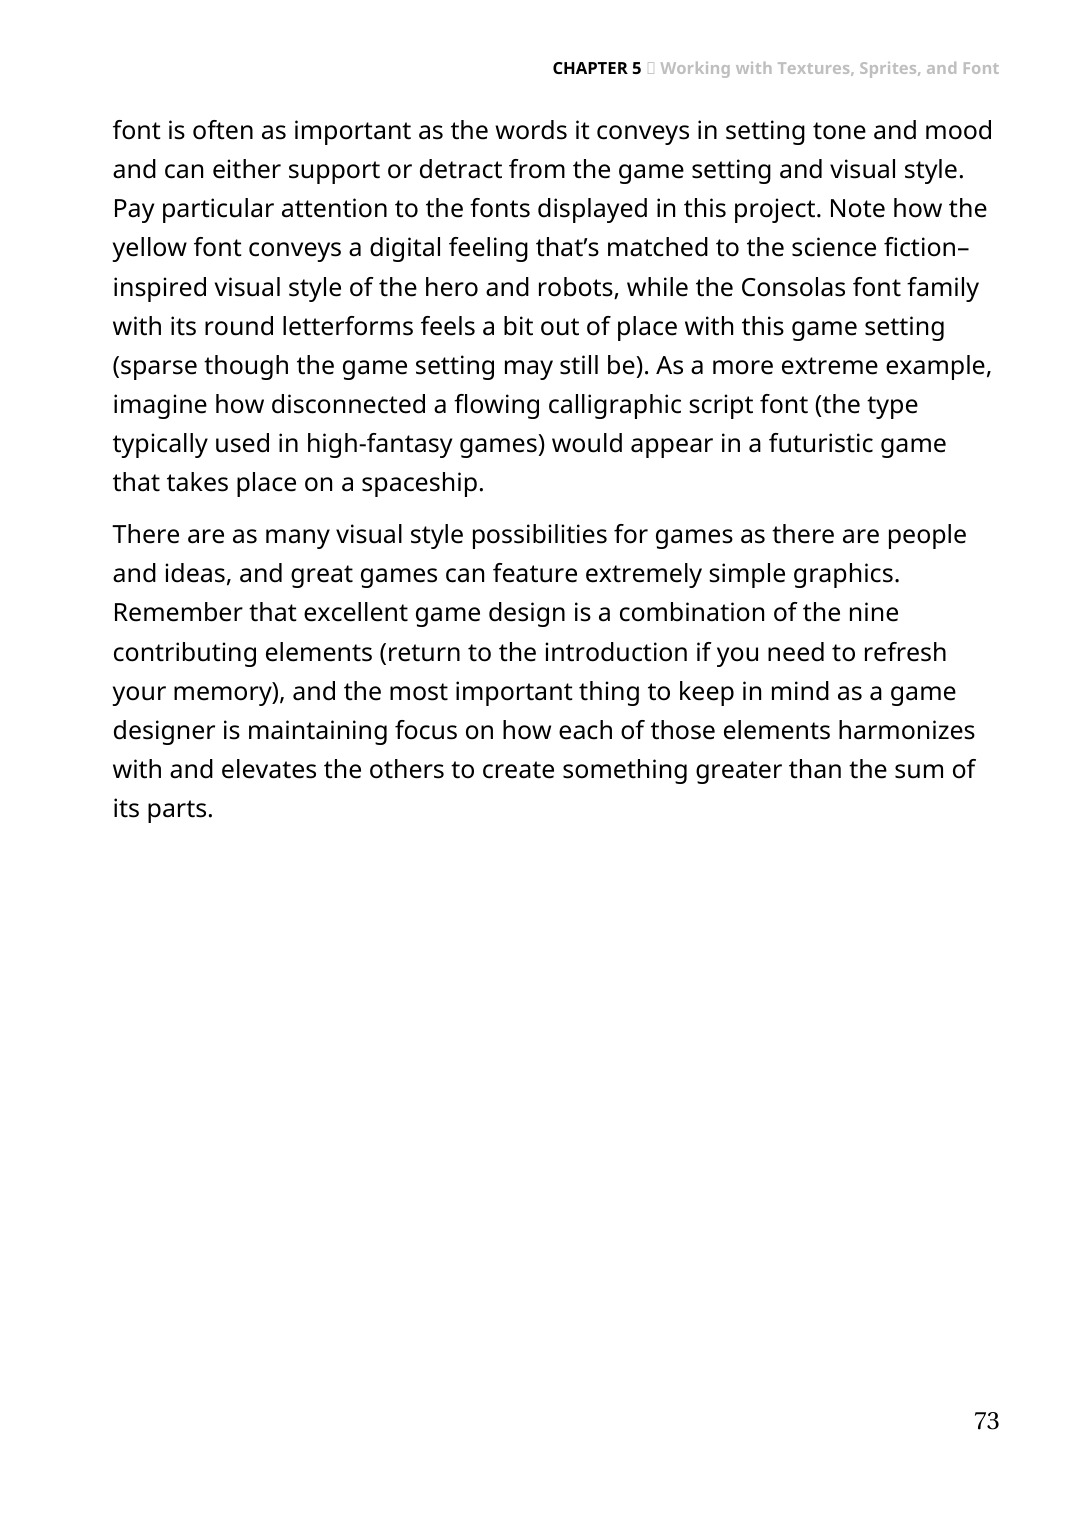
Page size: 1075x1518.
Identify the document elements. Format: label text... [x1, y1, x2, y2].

text There are as many visual style possibilities for games as there are people and ideas, and great games can feature extremely simple graphics. Remember that excellent game design is a combination of the nine contributing elements (return to the introduction if you need to refresh your memory), and the most important thing to keep in mind as a game designer is maintaining focus on how each of those elements harmonizes with and elevates the others to create something greater than the sum of its parts. [112, 517, 1000, 825]
